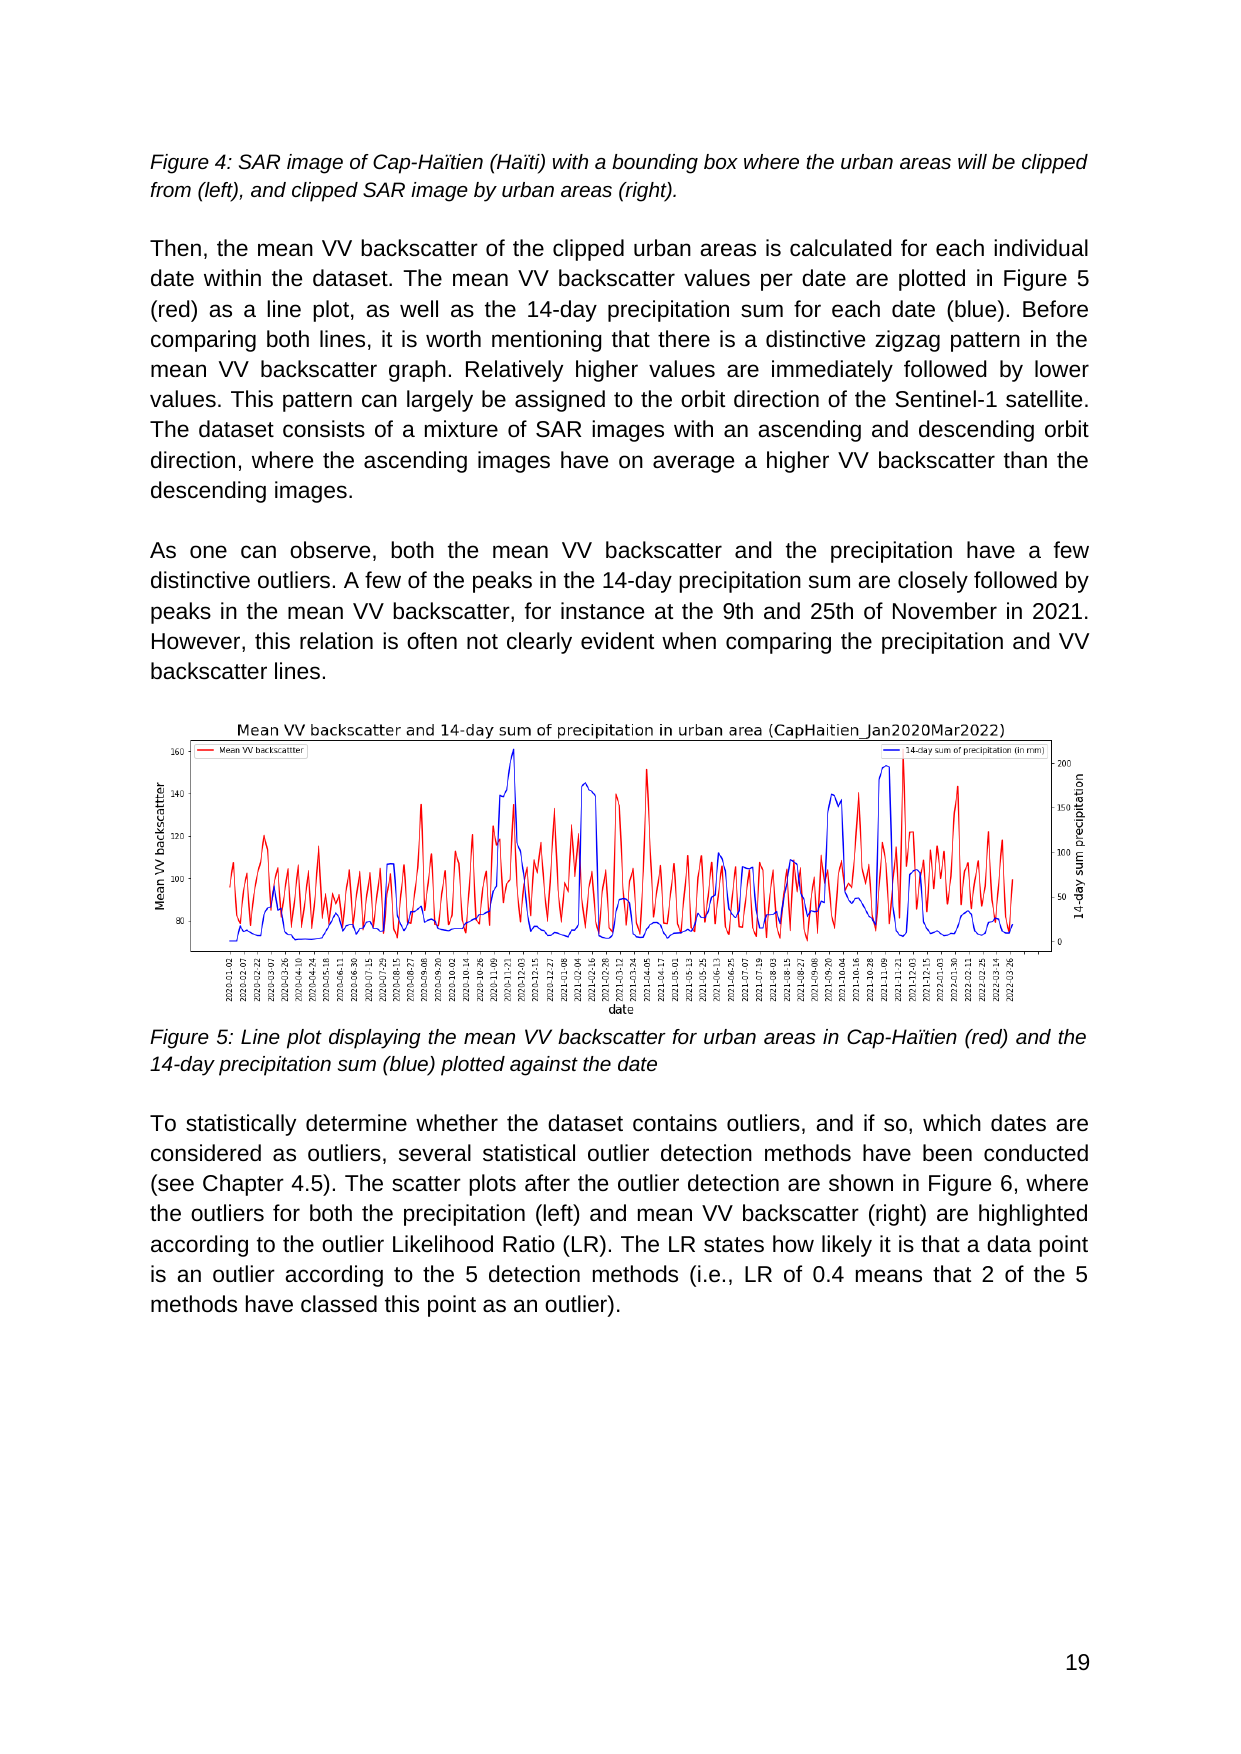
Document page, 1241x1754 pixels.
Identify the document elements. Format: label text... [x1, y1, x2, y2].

text To statistically determine whether the dataset contains outliers, and if so, which dates are considered as outliers, several statistical outlier detection methods have been conducted (see Chapter 4.5). The scatter plots after the outlier detection are shown in Figure 6, where the outliers for both the precipitation (left) and mean VV backscatter (right) are highlighted according to the outlier Likelihood Ratio (LR). The LR states how likely it is that a data point is an outlier according to the 5 detection methods (i.e., LR of 0.4 means that 2 of the 5 methods have classed this point as an outlier). [150, 1110, 1090, 1317]
text Figure 5: Line plot displaying the mean VV backscatter for urban areas in Cap-Haïtien (red) and the 14-day precipitation sum (blue) plotted against the date [150, 1024, 1090, 1076]
text As one can observe, both the mean VV backscatter and the precipitation have a few distinctive outliers. A few of the peaks in the 14-day precipitation sum are closely followed by peaks in the mean VV backscatter, for instance at the 9th and 25th of November in 2021. However, this relation is often not clearly evident when comparing the precipitation and VV backscatter lines. [150, 537, 1090, 684]
text Then, the mean VV backscatter of the clipped urban areas is calculated for each individual date within the dataset. The mean VV backscatter values per date are plotted in Figure 5 (red) as a line plot, as well as the 14-day precipitation sum for each date (blue). Before comparing both lines, it is worth mentioning that there is a distinctive zigzag pattern in the mean VV backscatter graph. Relatively higher values are immediately followed by lower values. This pattern can largely be assigned to the orbit direction of the Sentinel-1 satellite. The dataset consists of a mixture of SAR images with an ascending and descending orbit direction, where the ascending images have on average a higher VV backscatter than the descending images. [150, 235, 1090, 503]
picture [150, 718, 1091, 1021]
text Figure 4: SAR image of Cap-Haïtien (Haïti) with a bounding box where the urban areas will be clipped from (left), and clipped SAR image by urban areas (right). [150, 150, 1090, 201]
